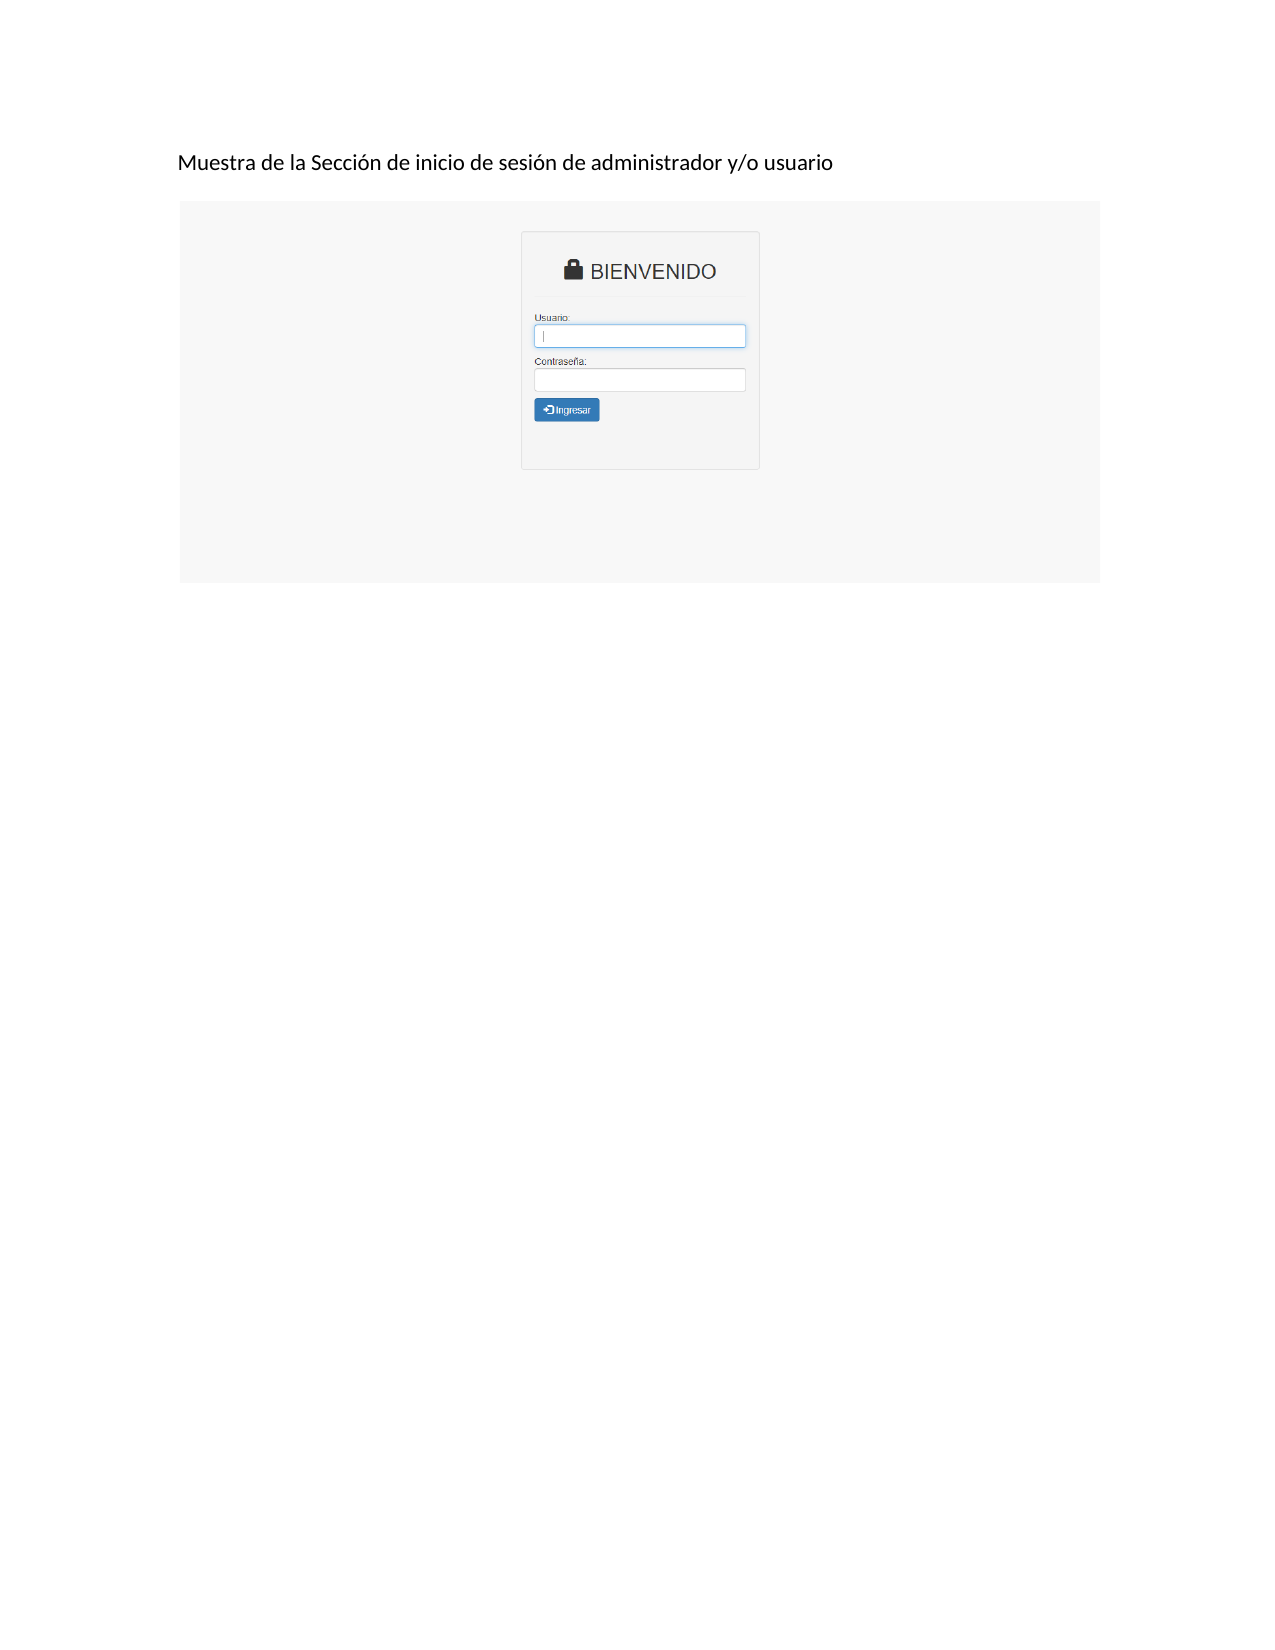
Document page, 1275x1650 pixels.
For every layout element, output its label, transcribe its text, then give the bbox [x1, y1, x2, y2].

text Muestra de la Sección de inicio de sesión de administrador y/o usuario [177, 148, 1098, 176]
picture [179, 201, 1101, 583]
